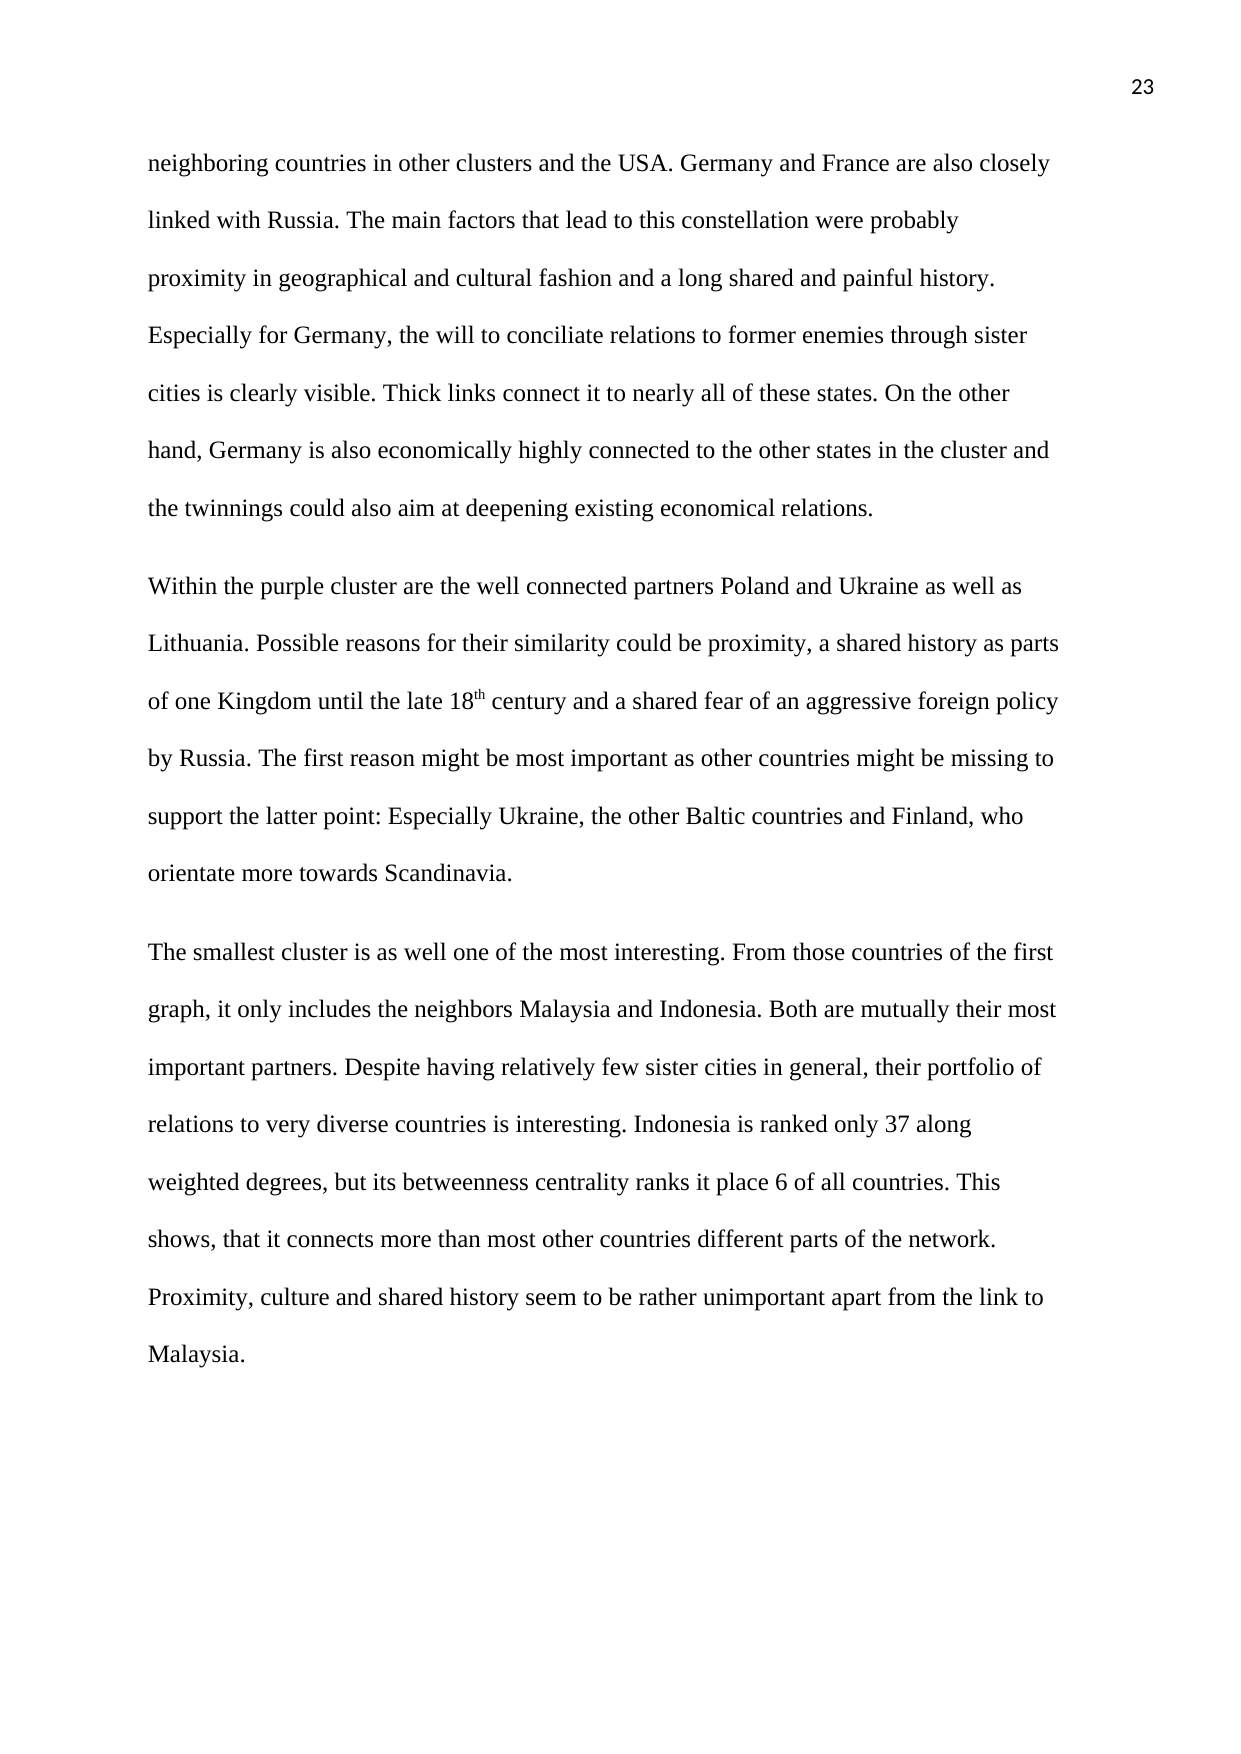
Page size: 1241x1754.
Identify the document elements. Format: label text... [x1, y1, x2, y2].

text The smallest cluster is as well one of the most interesting. From those countries of the first graph, it only includes the neighbors Malaysia and Indonesia. Both are mutually their most important partners. Despite having relatively few sister cities in general, their portfolio of relations to very diverse countries is interesting. Indonesia is ranked only 37 along weighted degrees, but its betweenness centrality ranks it place 6 of all countries. This shows, that it connects more than most other countries different parts of the network. Proximity, culture and shared history seem to be rather unimportant apart from the link to Malaysia. [148, 937, 1063, 1368]
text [148, 148, 1063, 521]
text Within the purple cluster are the well connected partners Poland and Ukraine as well as Lithuania. Possible reasons for their similarity could be proximity, a shared history as parts of one Kingdom until the late 18th century and a shared fear of an aggressive foreign policy by Russia. The first reason might be most important as other countries might be missing to support the latter point: Especially Ukraine, the other Baltic countries and Finland, who orientate more towards Scandinavia. [148, 571, 1063, 887]
